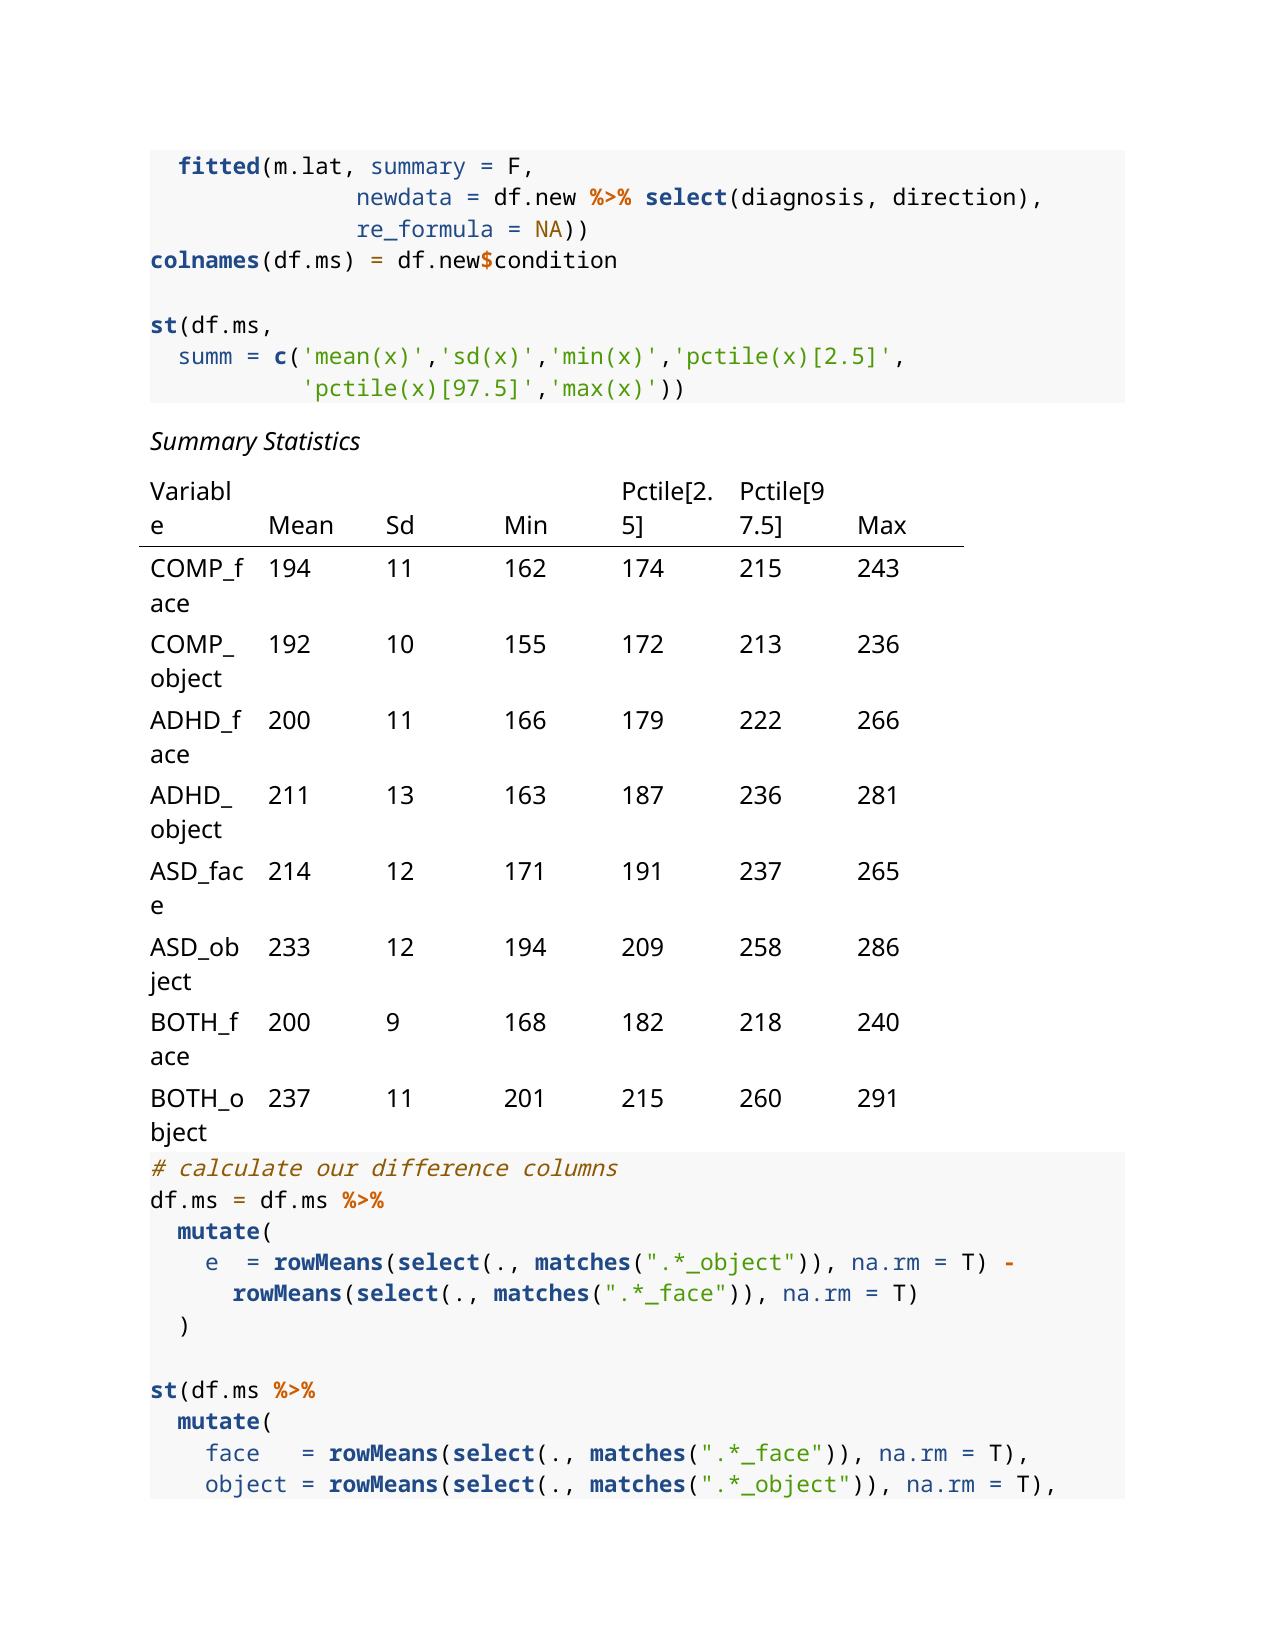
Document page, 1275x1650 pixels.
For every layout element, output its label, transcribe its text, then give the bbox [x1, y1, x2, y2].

text Summary Statistics [150, 424, 1125, 458]
table_cell ADHD_object [139, 774, 257, 850]
table_cell 291 [846, 1077, 963, 1152]
table_cell 218 [728, 1001, 846, 1077]
table_cell 266 [846, 699, 963, 774]
table_cell 236 [728, 774, 846, 850]
table_cell 200 [257, 699, 374, 774]
table_cell 172 [610, 623, 728, 699]
table_cell 258 [728, 926, 846, 1001]
table_cell 215 [728, 547, 846, 623]
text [150, 1152, 1125, 1499]
table_cell 163 [492, 774, 610, 850]
table_cell 215 [610, 1077, 728, 1152]
table_cell 201 [492, 1077, 610, 1152]
table_cell 222 [728, 699, 846, 774]
table_header Pctile[97.5] [728, 470, 846, 546]
table_cell COMP_face [139, 547, 257, 623]
table_cell 237 [257, 1077, 374, 1152]
table_cell 243 [846, 547, 963, 623]
table_header Variable [139, 470, 257, 546]
table_cell 11 [374, 547, 492, 623]
table_cell 286 [846, 926, 963, 1001]
table_cell 213 [728, 623, 846, 699]
table_cell 233 [257, 926, 374, 1001]
table_header Sd [374, 470, 492, 546]
table_cell COMP_object [139, 623, 257, 699]
table_cell 166 [492, 699, 610, 774]
table_cell 200 [257, 1001, 374, 1077]
table_cell 237 [728, 850, 846, 926]
table_cell 260 [728, 1077, 846, 1152]
table_cell 182 [610, 1001, 728, 1077]
table_cell 10 [374, 623, 492, 699]
table_cell 281 [846, 774, 963, 850]
table_cell 236 [846, 623, 963, 699]
table_cell 194 [257, 547, 374, 623]
table_cell 179 [610, 699, 728, 774]
table_cell 174 [610, 547, 728, 623]
table_cell 240 [846, 1001, 963, 1077]
table_cell 155 [492, 623, 610, 699]
table_cell 168 [492, 1001, 610, 1077]
table_cell 11 [374, 1077, 492, 1152]
table_cell 171 [492, 850, 610, 926]
table_cell BOTH_object [139, 1077, 257, 1152]
table_cell 192 [257, 623, 374, 699]
table_cell 194 [492, 926, 610, 1001]
table_cell 191 [610, 850, 728, 926]
table_cell 9 [374, 1001, 492, 1077]
table_cell 214 [257, 850, 374, 926]
table_cell 12 [374, 926, 492, 1001]
table_cell 13 [374, 774, 492, 850]
table_header Mean [257, 470, 374, 546]
table_cell 11 [374, 699, 492, 774]
table_header Pctile[2.5] [610, 470, 728, 546]
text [150, 150, 1125, 403]
table_cell ASD_object [139, 926, 257, 1001]
table_cell 265 [846, 850, 963, 926]
table_header Min [492, 470, 610, 546]
table_cell ADHD_face [139, 699, 257, 774]
table_cell BOTH_face [139, 1001, 257, 1077]
table_cell 162 [492, 547, 610, 623]
table_cell 209 [610, 926, 728, 1001]
table_cell 12 [374, 850, 492, 926]
table_cell 211 [257, 774, 374, 850]
table_cell ASD_face [139, 850, 257, 926]
table_header Max [846, 470, 963, 546]
table_cell 187 [610, 774, 728, 850]
